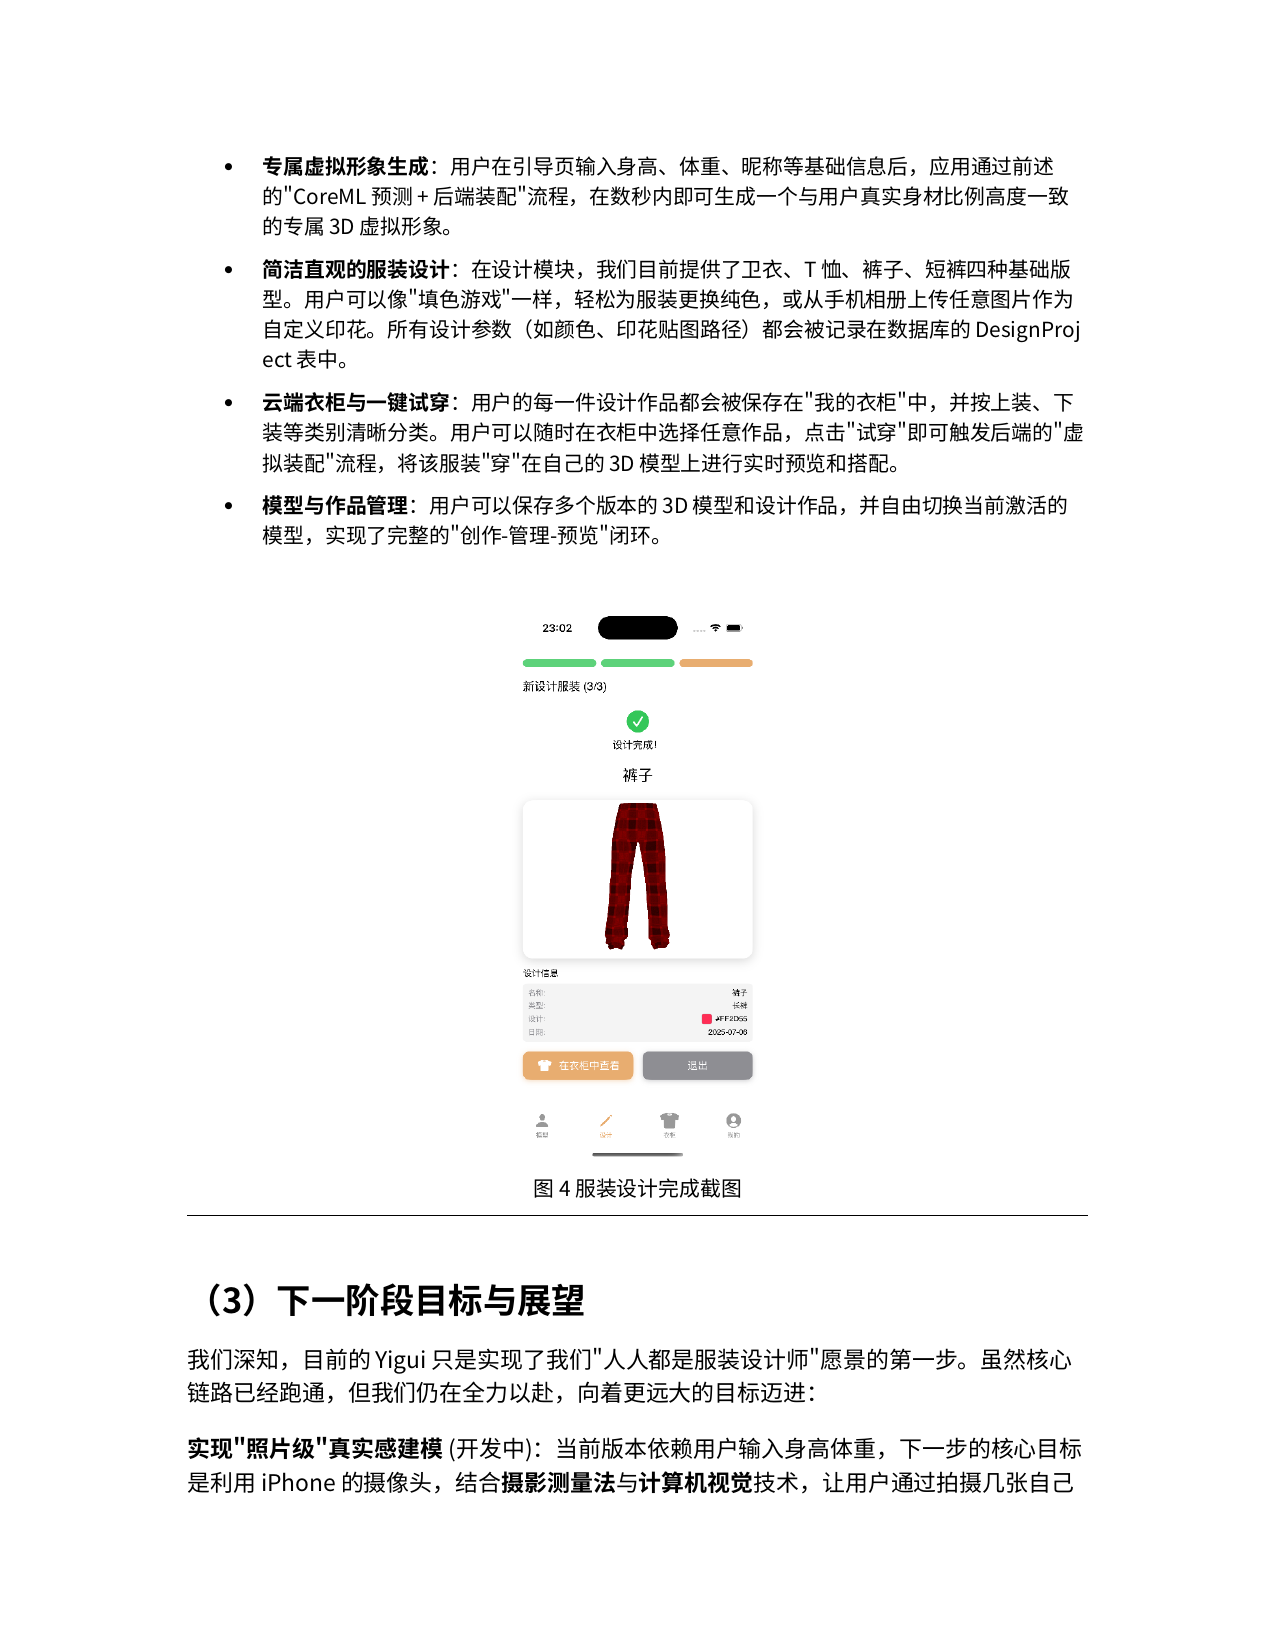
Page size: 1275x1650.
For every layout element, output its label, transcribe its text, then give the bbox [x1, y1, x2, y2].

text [187, 1431, 1087, 1498]
list 模型与作品管理：用户可以保存多个版本的3D模型和设计作品，并自由切换当前激活的模型，实现了完整的"创作-管理-预览"闭环。 [225, 489, 1087, 550]
text 图 4 服装设计完成截图 [187, 1173, 1087, 1203]
list 简洁直观的服装设计：在设计模块，我们目前提供了卫衣、T恤、裤子、短裤四种基础版型。用户可以像"填色游戏"一样，轻松为服装更换纯色，或从手机相册上传任意图片作为自定义印花。所有设计参数（如颜色、印花贴图路径）都会被记录在数据库的DesignProject表中。 [225, 253, 1087, 374]
list 云端衣柜与一键试穿：用户的每一件设计作品都会被保存在"我的衣柜"中，并按上装、下装等类别清晰分类。用户可以随时在衣柜中选择任意作品，点击"试穿"即可触发后端的"虚拟装配"流程，将该服装"穿"在自己的3D模型上进行实时预览和搭配。 [225, 386, 1087, 477]
picture [510, 607, 765, 1161]
list 专属虚拟形象生成：用户在引导页输入身高、体重、昵称等基础信息后，应用通过前述的"CoreML预测 + 后端装配"流程，在数秒内即可生成一个与用户真实身材比例高度一致的专属3D虚拟形象。 [225, 150, 1087, 241]
text （3）下一阶段目标与展望 [187, 1273, 1087, 1323]
text 我们深知，目前的Yigui只是实现了我们"人人都是服装设计师"愿景的第一步。虽然核心链路已经跑通，但我们仍在全力以赴，向着更远大的目标迈进： [187, 1342, 1087, 1408]
